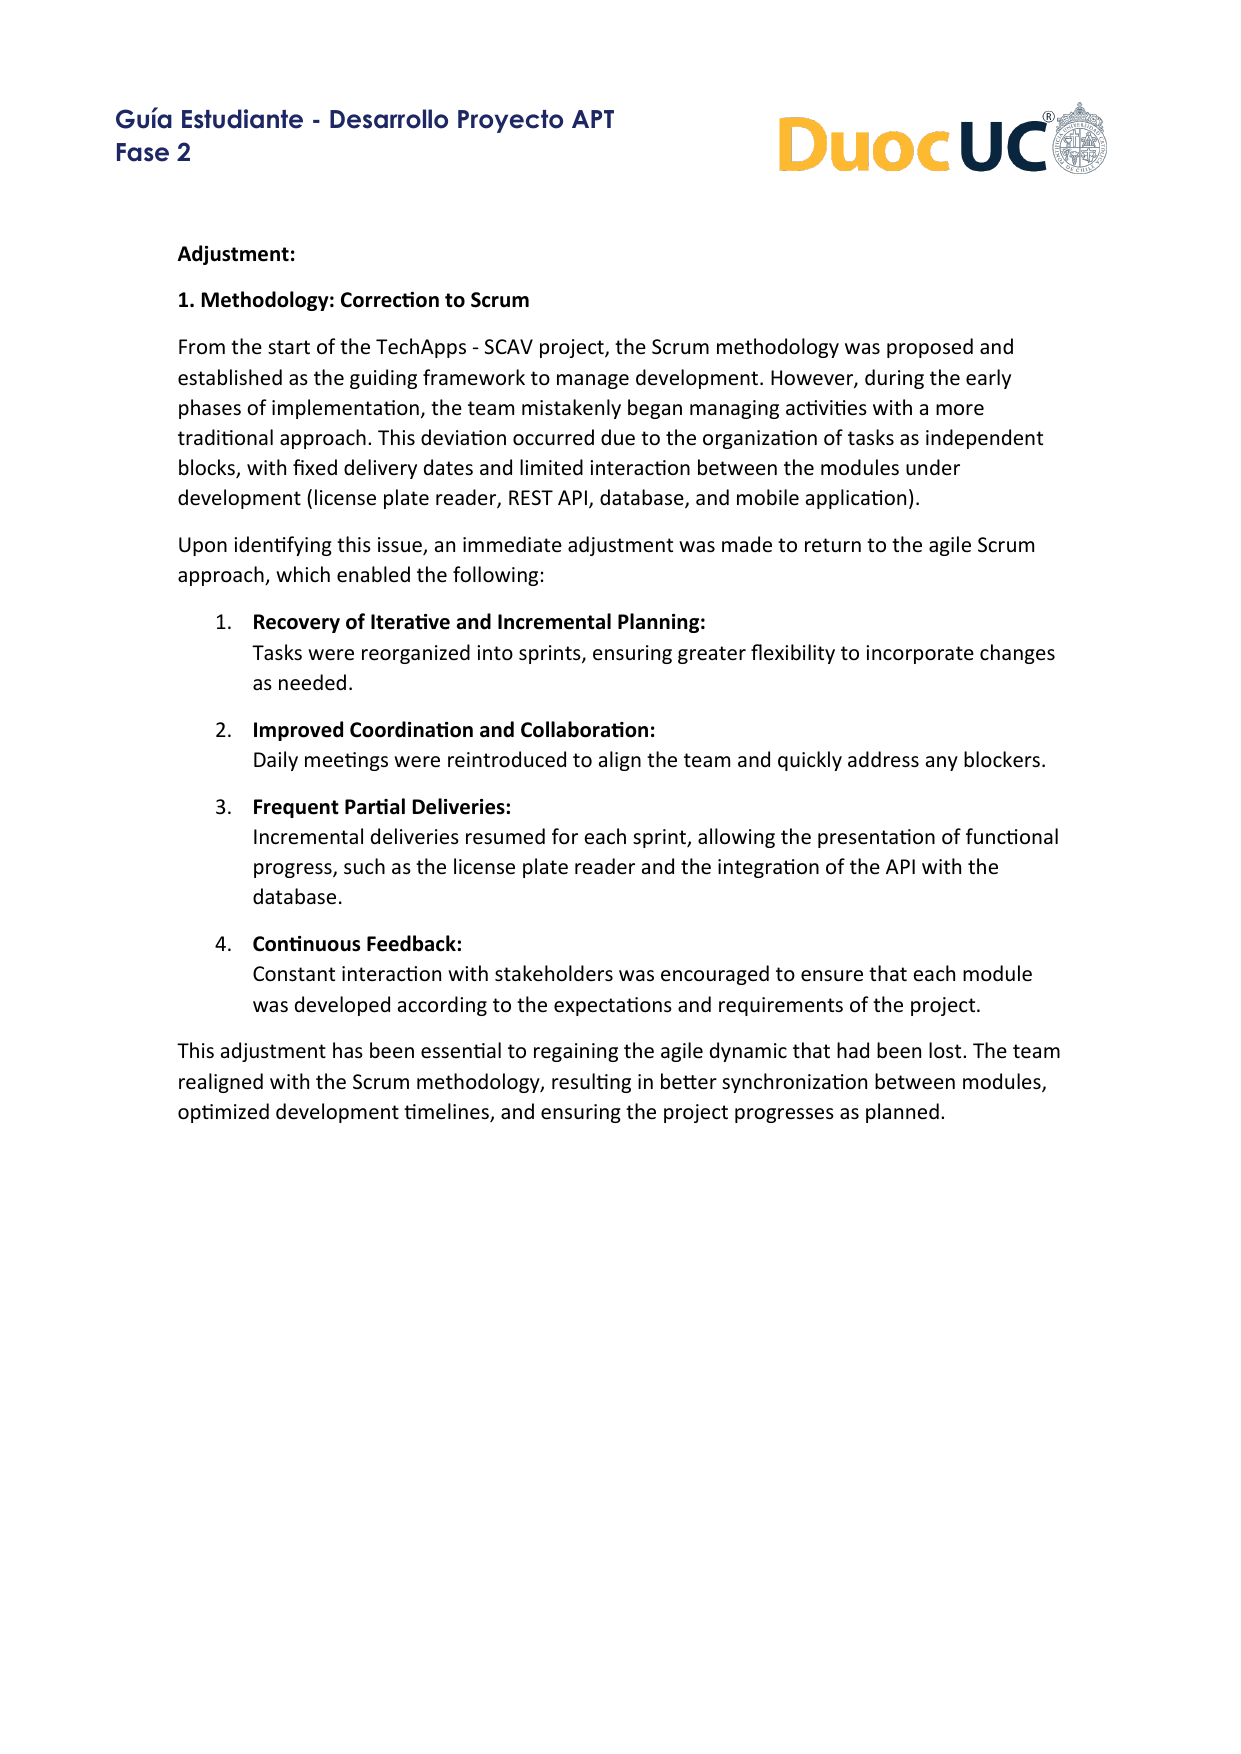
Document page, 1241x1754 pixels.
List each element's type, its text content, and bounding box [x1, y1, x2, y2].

text From the start of the TechApps - SCAV project, the Scrum methodology was proposed and established as the guiding framework to manage development. However, during the early phases of implementation, the team mistakenly began managing activities with a more traditional approach. This deviation occurred due to the organization of tasks as independent blocks, with fixed delivery dates and limited interaction between the modules under development (license plate reader, REST API, database, and mobile application). [177, 332, 1063, 512]
list Continuous Feedback: Constant interaction with stakeholders was encouraged to ensure that each module was developed according to the expectations and requirements of the project. [215, 929, 1063, 1018]
list Recovery of Iterative and Incremental Planning: Tasks were reorganized into sprints, ensuring greater flexibility to incorporate changes as needed. [215, 607, 1063, 696]
text 1. Methodology: Correction to Scrum [177, 286, 1063, 314]
list Improved Coordination and Collaboration: Daily meetings were reintroduced to align the team and quickly address any blockers. [215, 715, 1063, 773]
list Frequent Partial Deliveries: Incremental deliveries resumed for each sprint, allowing the presentation of functional progress, such as the license plate reader and the integration of the API with the database. [215, 792, 1063, 911]
picture [779, 102, 1107, 174]
text This adjustment has been essential to regaining the agile dynamic that had been lost. The team realigned with the Scrum methodology, resulting in better synchronization between modules, optimized development timelines, and ensuring the project progresses as planned. [177, 1037, 1063, 1125]
text Upon identifying this issue, an immediate adjustment was made to return to the agile Scrum approach, which enabled the following: [177, 530, 1063, 589]
text Adjustment: [177, 239, 1063, 267]
